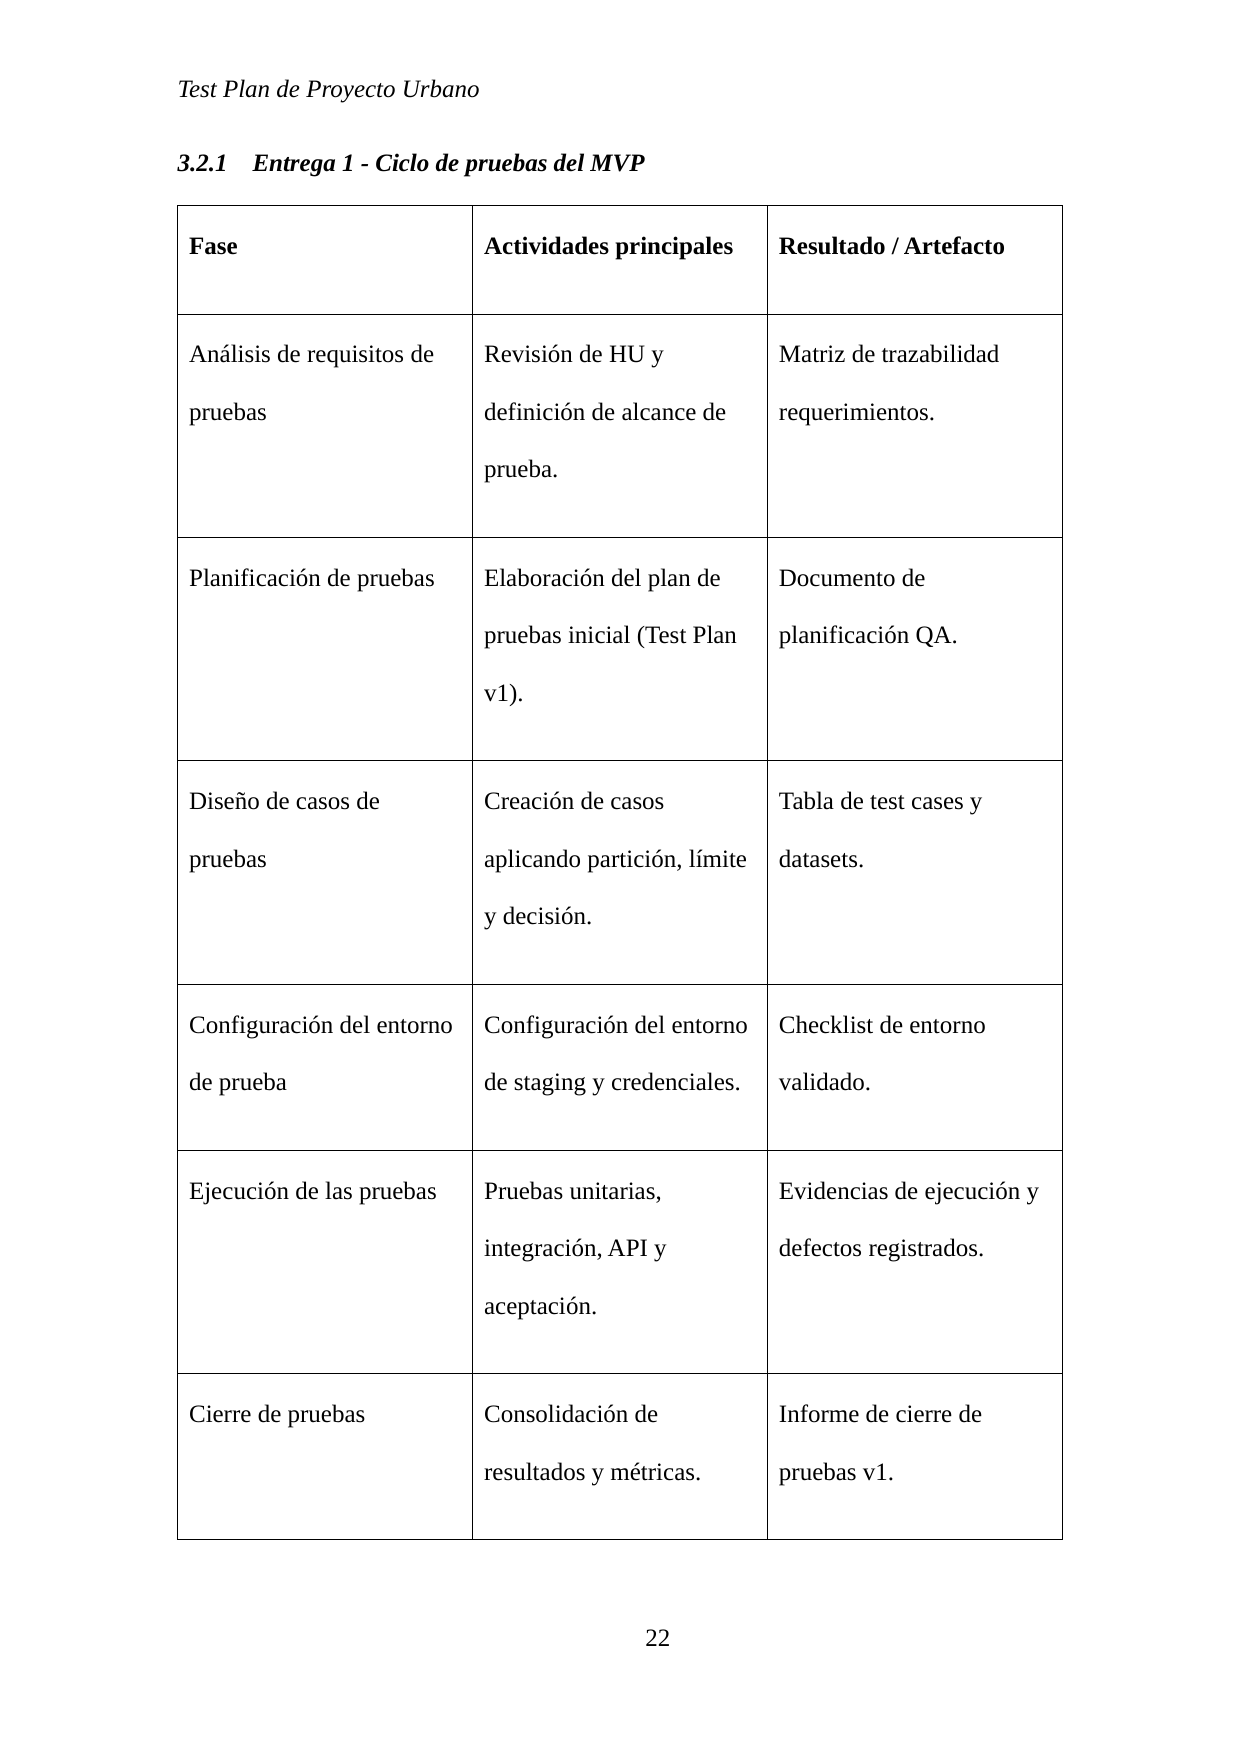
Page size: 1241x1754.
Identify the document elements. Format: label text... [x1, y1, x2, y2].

table_cell Consolidación de resultados y métricas. [473, 1374, 767, 1539]
table_cell Matriz de trazabilidad requerimientos. [768, 315, 1062, 537]
table_cell Elaboración del plan de pruebas inicial (Test Plan v1). [473, 538, 767, 760]
table_cell Planificación de pruebas [178, 538, 472, 760]
table_cell Diseño de casos de pruebas [178, 761, 472, 984]
table_cell Revisión de HU y definición de alcance de prueba. [473, 315, 767, 537]
table_cell Documento de planificación QA. [768, 538, 1062, 760]
table_cell Configuración del entorno de prueba [178, 985, 472, 1150]
table_header Fase [178, 206, 472, 313]
table_cell Checklist de entorno validado. [768, 985, 1062, 1150]
table_cell Análisis de requisitos de pruebas [178, 315, 472, 537]
table_cell Creación de casos aplicando partición, límite y decisión. [473, 761, 767, 984]
table_cell Evidencias de ejecución y defectos registrados. [768, 1151, 1062, 1373]
table_cell Pruebas unitarias, integración, API y aceptación. [473, 1151, 767, 1373]
table_header Resultado / Artefacto [768, 206, 1062, 313]
table_cell Ejecución de las pruebas [178, 1151, 472, 1373]
table_cell Informe de cierre de pruebas v1. [768, 1374, 1062, 1539]
table_header Actividades principales [473, 206, 767, 313]
subtitle Entrega 1 - Ciclo de pruebas del MVP [177, 148, 1063, 176]
table_cell Configuración del entorno de staging y credenciales. [473, 985, 767, 1150]
table_cell Cierre de pruebas [178, 1374, 472, 1539]
table_cell Tabla de test cases y datasets. [768, 761, 1062, 984]
